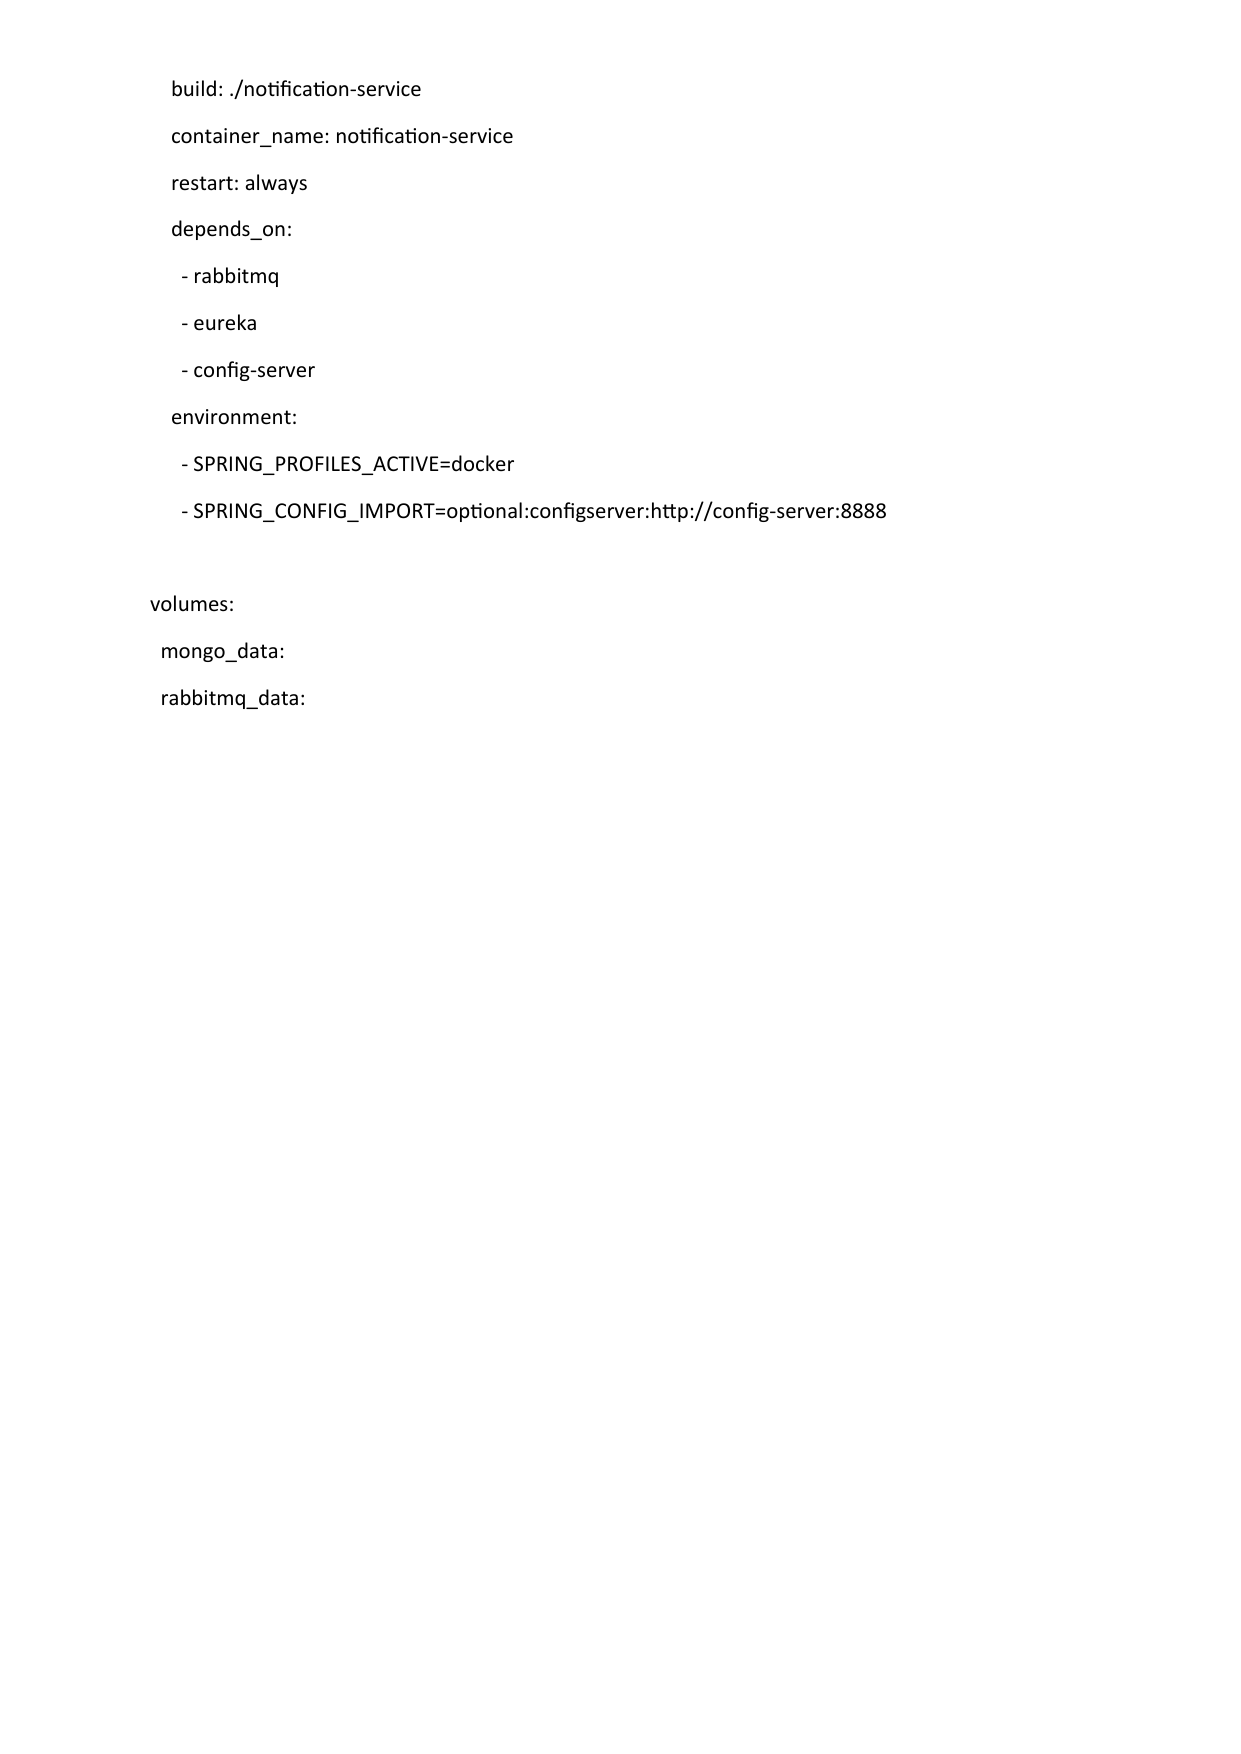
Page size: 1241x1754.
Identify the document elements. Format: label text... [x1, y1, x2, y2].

text environment: [150, 402, 1090, 430]
text depends_on: [150, 214, 1090, 242]
text - rabbitmq [150, 261, 1090, 289]
text restart: always [150, 168, 1090, 196]
text volumes: [150, 589, 1090, 617]
text - SPRING_PROFILES_ACTIVE=docker [150, 449, 1090, 477]
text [150, 496, 1090, 524]
text container_name: notification-service [150, 121, 1090, 149]
text - eureka [150, 308, 1090, 336]
text mongo_data: [150, 636, 1090, 664]
text - config-server [150, 355, 1090, 383]
text rabbitmq_data: [150, 683, 1090, 711]
text build: ./notification-service [150, 74, 1090, 102]
